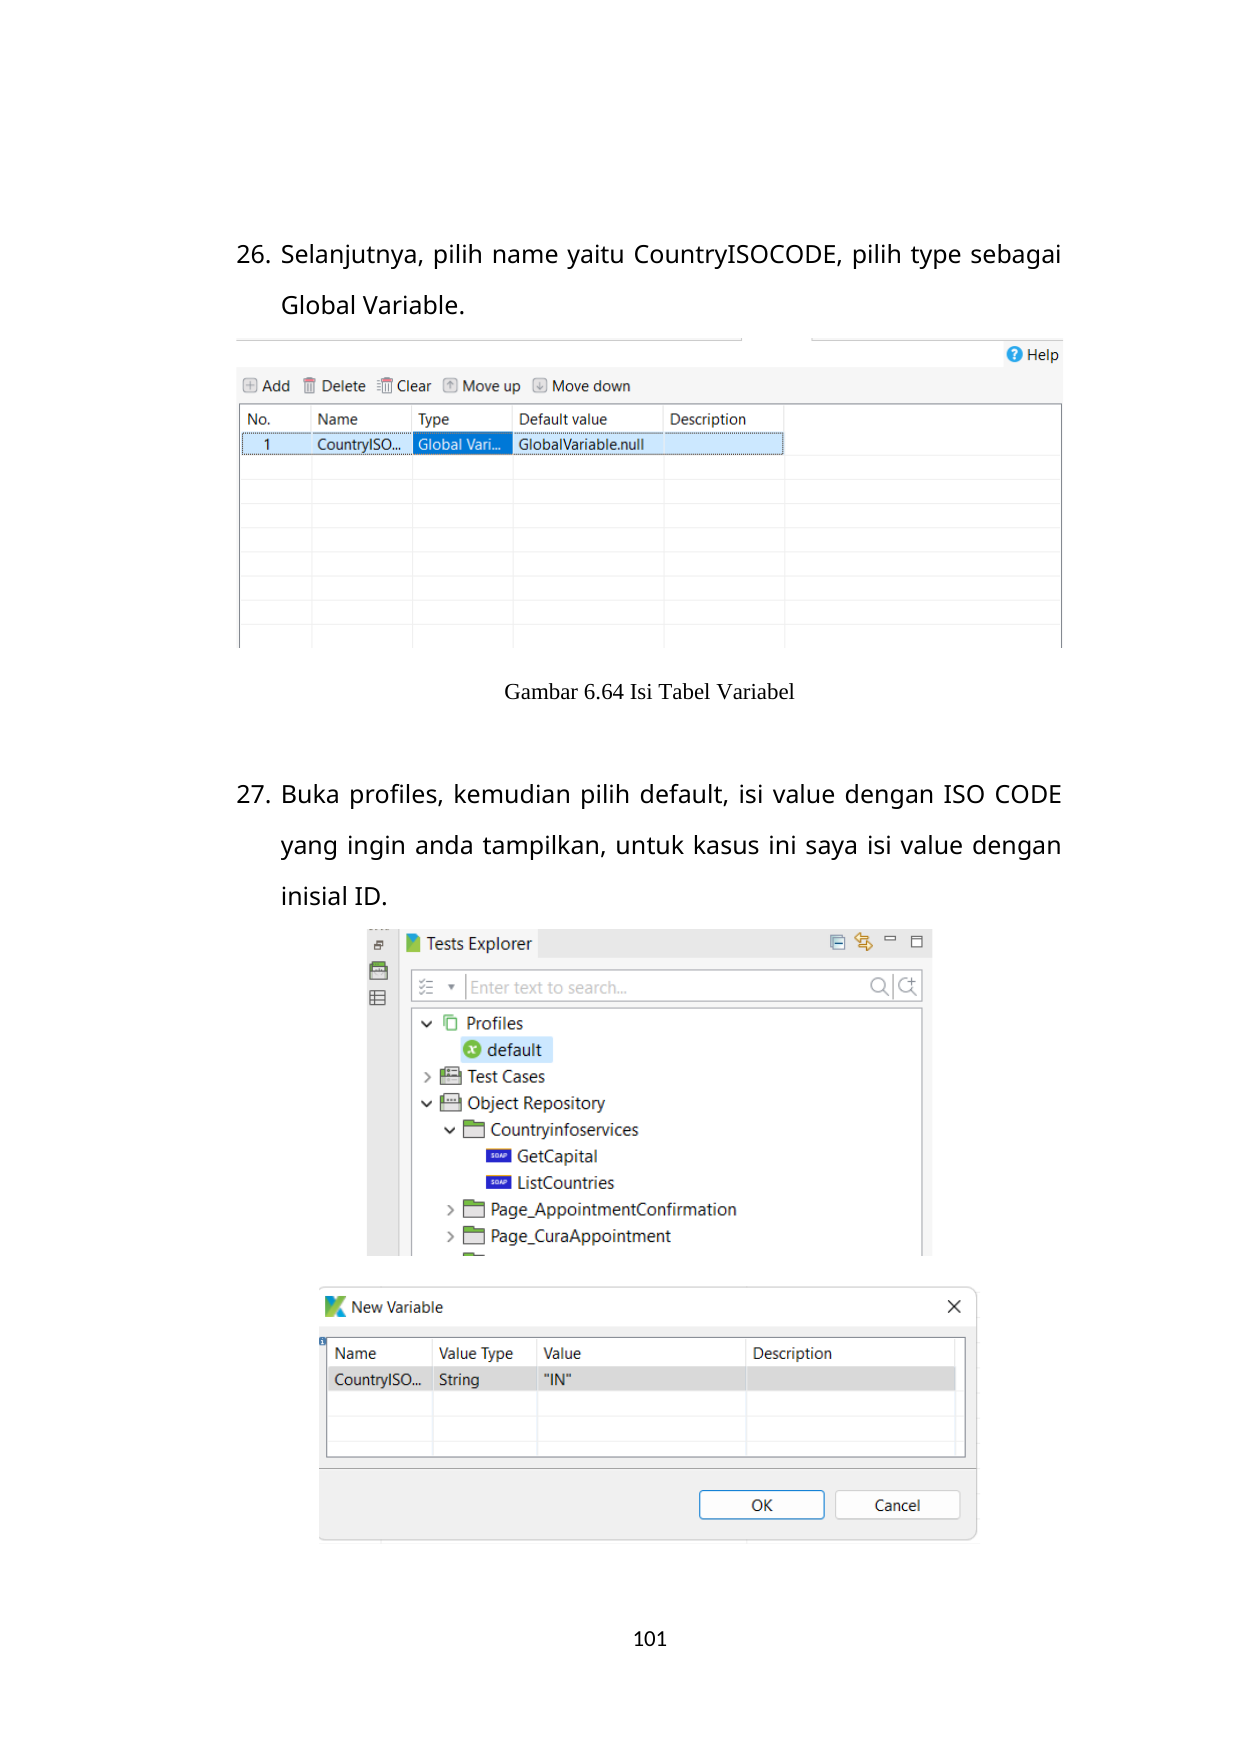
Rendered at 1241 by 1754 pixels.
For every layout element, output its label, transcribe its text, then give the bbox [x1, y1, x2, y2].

list Buka profiles, kemudian pilih default, isi value dengan ISO CODE yang ingin anda tampilkan, untuk kasus ini saya isi value dengan inisial ID. [236, 776, 1063, 912]
picture [319, 1286, 981, 1544]
picture [366, 929, 933, 1256]
list Selanjutnya, pilih name yaitu CountryISOCODE, pilih type sebagai Global Variable. [236, 236, 1063, 321]
picture [236, 338, 1064, 648]
